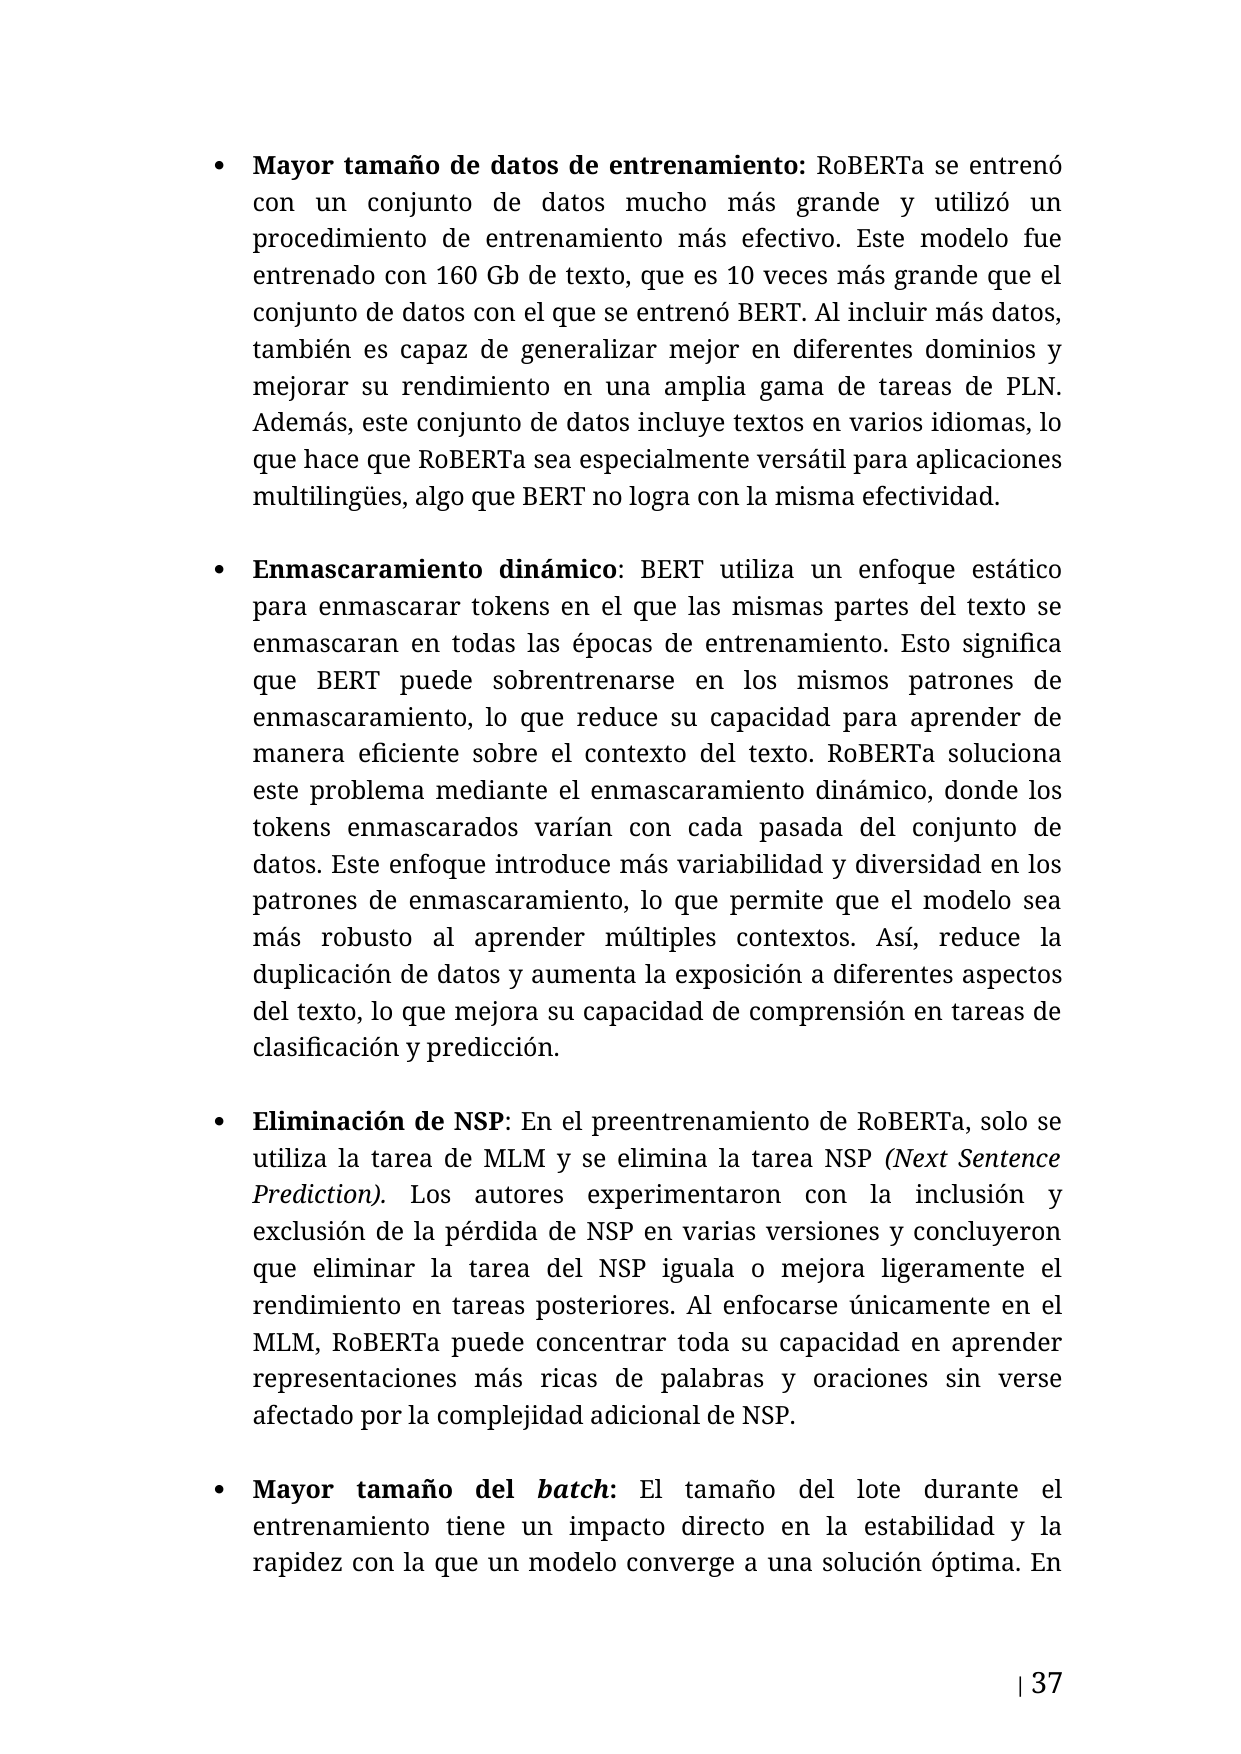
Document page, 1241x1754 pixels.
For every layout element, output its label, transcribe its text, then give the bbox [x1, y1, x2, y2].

list Enmascaramiento dinámico: BERT utiliza un enfoque estático para enmascarar tokens en el que las mismas partes del texto se enmascaran en todas las épocas de entrenamiento. Esto significa que BERT puede sobrentrenarse en los mismos patrones de enmascaramiento, lo que reduce su capacidad para aprender de manera eficiente sobre el contexto del texto. RoBERTa soluciona este problema mediante el enmascaramiento dinámico, donde los tokens enmascarados varían con cada pasada del conjunto de datos. Este enfoque introduce más variabilidad y diversidad en los patrones de enmascaramiento, lo que permite que el modelo sea más robusto al aprender múltiples contextos. Así, reduce la duplicación de datos y aumenta la exposición a diferentes aspectos del texto, lo que mejora su capacidad de comprensión en tareas de clasificación y predicción. [215, 552, 1063, 1064]
list Eliminación de NSP: En el preentrenamiento de RoBERTa, solo se utiliza la tarea de MLM y se elimina la tarea NSP (Next Sentence Prediction). Los autores experimentaron con la inclusión y exclusión de la pérdida de NSP en varias versiones y concluyeron que eliminar la tarea del NSP iguala o mejora ligeramente el rendimiento en tareas posteriores. Al enfocarse únicamente en el MLM, RoBERTa puede concentrar toda su capacidad en aprender representaciones más ricas de palabras y oraciones sin verse afectado por la complejidad adicional de NSP. [215, 1104, 1063, 1432]
list Mayor tamaño de datos de entrenamiento: RoBERTa se entrenó con un conjunto de datos mucho más grande y utilizó un procedimiento de entrenamiento más efectivo. Este modelo fue entrenado con 160 Gb de texto, que es 10 veces más grande que el conjunto de datos con el que se entrenó BERT. Al incluir más datos, también es capaz de generalizar mejor en diferentes dominios y mejorar su rendimiento en una amplia gama de tareas de PLN. Además, este conjunto de datos incluye textos en varios idiomas, lo que hace que RoBERTa sea especialmente versátil para aplicaciones multilingües, algo que BERT no logra con la misma efectividad. [215, 148, 1063, 513]
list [215, 1471, 1063, 1579]
